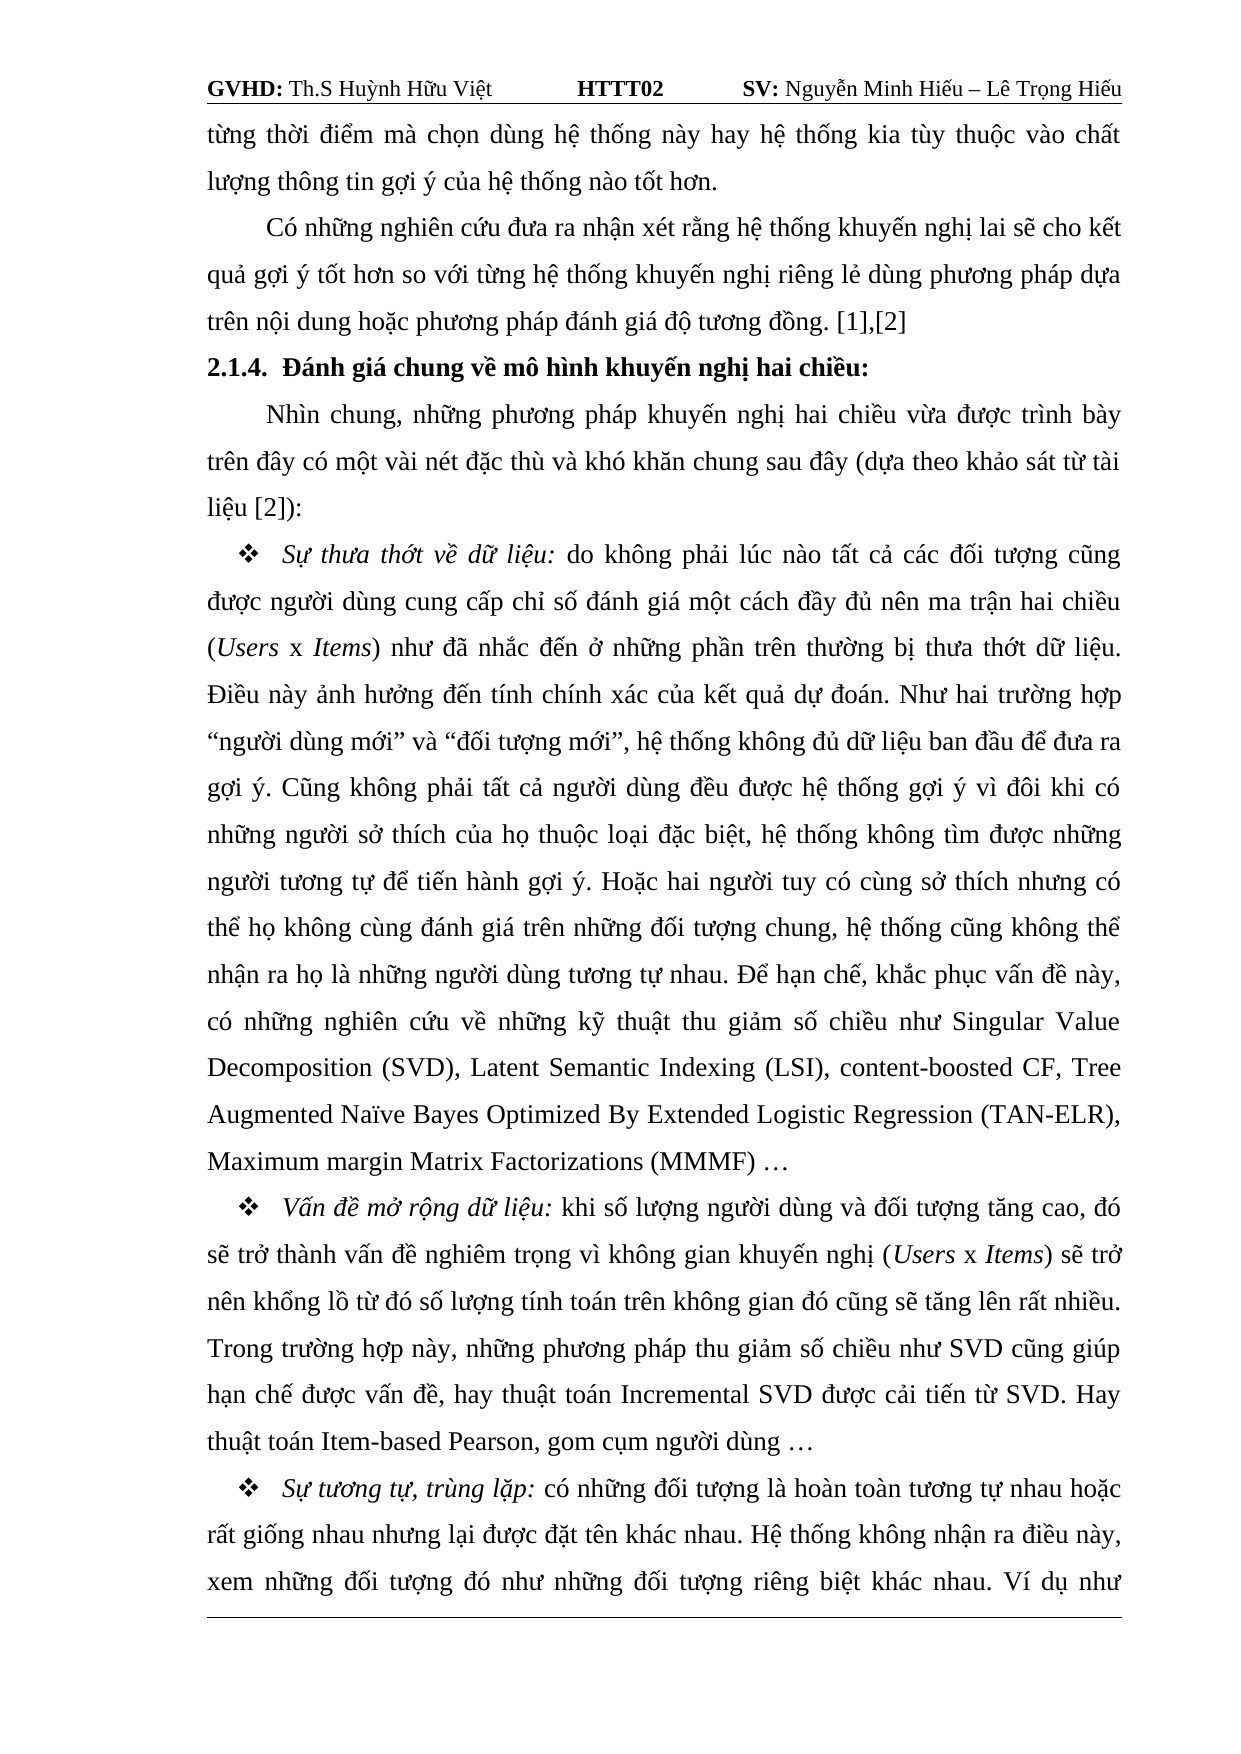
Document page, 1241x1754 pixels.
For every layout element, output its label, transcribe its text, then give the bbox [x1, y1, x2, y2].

subtitle Đánh giá chung về mô hình khuyến nghị hai chiều: [207, 351, 1122, 383]
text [207, 118, 1122, 196]
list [207, 1472, 1122, 1596]
text Nhìn chung, những phương pháp khuyến nghị hai chiều vừa được trình bày trên đây có một vài nét đặc thù và khó khăn chung sau đây (dựa theo khảo sát từ tài liệu [2]): [207, 398, 1122, 523]
list Vấn đề mở rộng dữ liệu: khi số lượng người dùng và đối tượng tăng cao, đó sẽ trở thành vấn đề nghiêm trọng vì không gian khuyến nghị (Users x Items) sẽ trở nên khổng lồ từ đó số lượng tính toán trên không gian đó cũng sẽ tăng lên rất nhiều. Trong trường hợp này, những phương pháp thu giảm số chiều như SVD cũng giúp hạn chế được vấn đề, hay thuật toán Incremental SVD được cải tiến từ SVD. Hay thuật toán Item-based Pearson, gom cụm người dùng … [207, 1192, 1122, 1456]
text Có những nghiên cứu đưa ra nhận xét rằng hệ thống khuyến nghị lai sẽ cho kết quả gợi ý tốt hơn so với từng hệ thống khuyến nghị riêng lẻ dùng phương pháp dựa trên nội dung hoặc phương pháp đánh giá độ tương đồng. [1],[2] [207, 211, 1122, 336]
list Sự thưa thớt về dữ liệu: do không phải lúc nào tất cả các đối tượng cũng được người dùng cung cấp chỉ số đánh giá một cách đầy đủ nên ma trận hai chiều (Users x Items) như đã nhắc đến ở những phần trên thường bị thưa thớt dữ liệu. Điều này ảnh hưởng đến tính chính xác của kết quả dự đoán. Như hai trường hợp “người dùng mới” và “đối tượng mới”, hệ thống không đủ dữ liệu ban đầu để đưa ra gợi ý. Cũng không phải tất cả người dùng đều được hệ thống gợi ý vì đôi khi có những người sở thích của họ thuộc loại đặc biệt, hệ thống không tìm được những người tương tự để tiến hành gợi ý. Hoặc hai người tuy có cùng sở thích nhưng có thể họ không cùng đánh giá trên những đối tượng chung, hệ thống cũng không thể nhận ra họ là những người dùng tương tự nhau. Để hạn chế, khắc phục vấn đề này, có những nghiên cứu về những kỹ thuật thu giảm số chiều như Singular Value Decomposition (SVD), Latent Semantic Indexing (LSI), content-boosted CF, Tree Augmented Naïve Bayes Optimized By Extended Logistic Regression (TAN-ELR), Maximum margin Matrix Factorizations (MMMF) … [207, 538, 1122, 1176]
